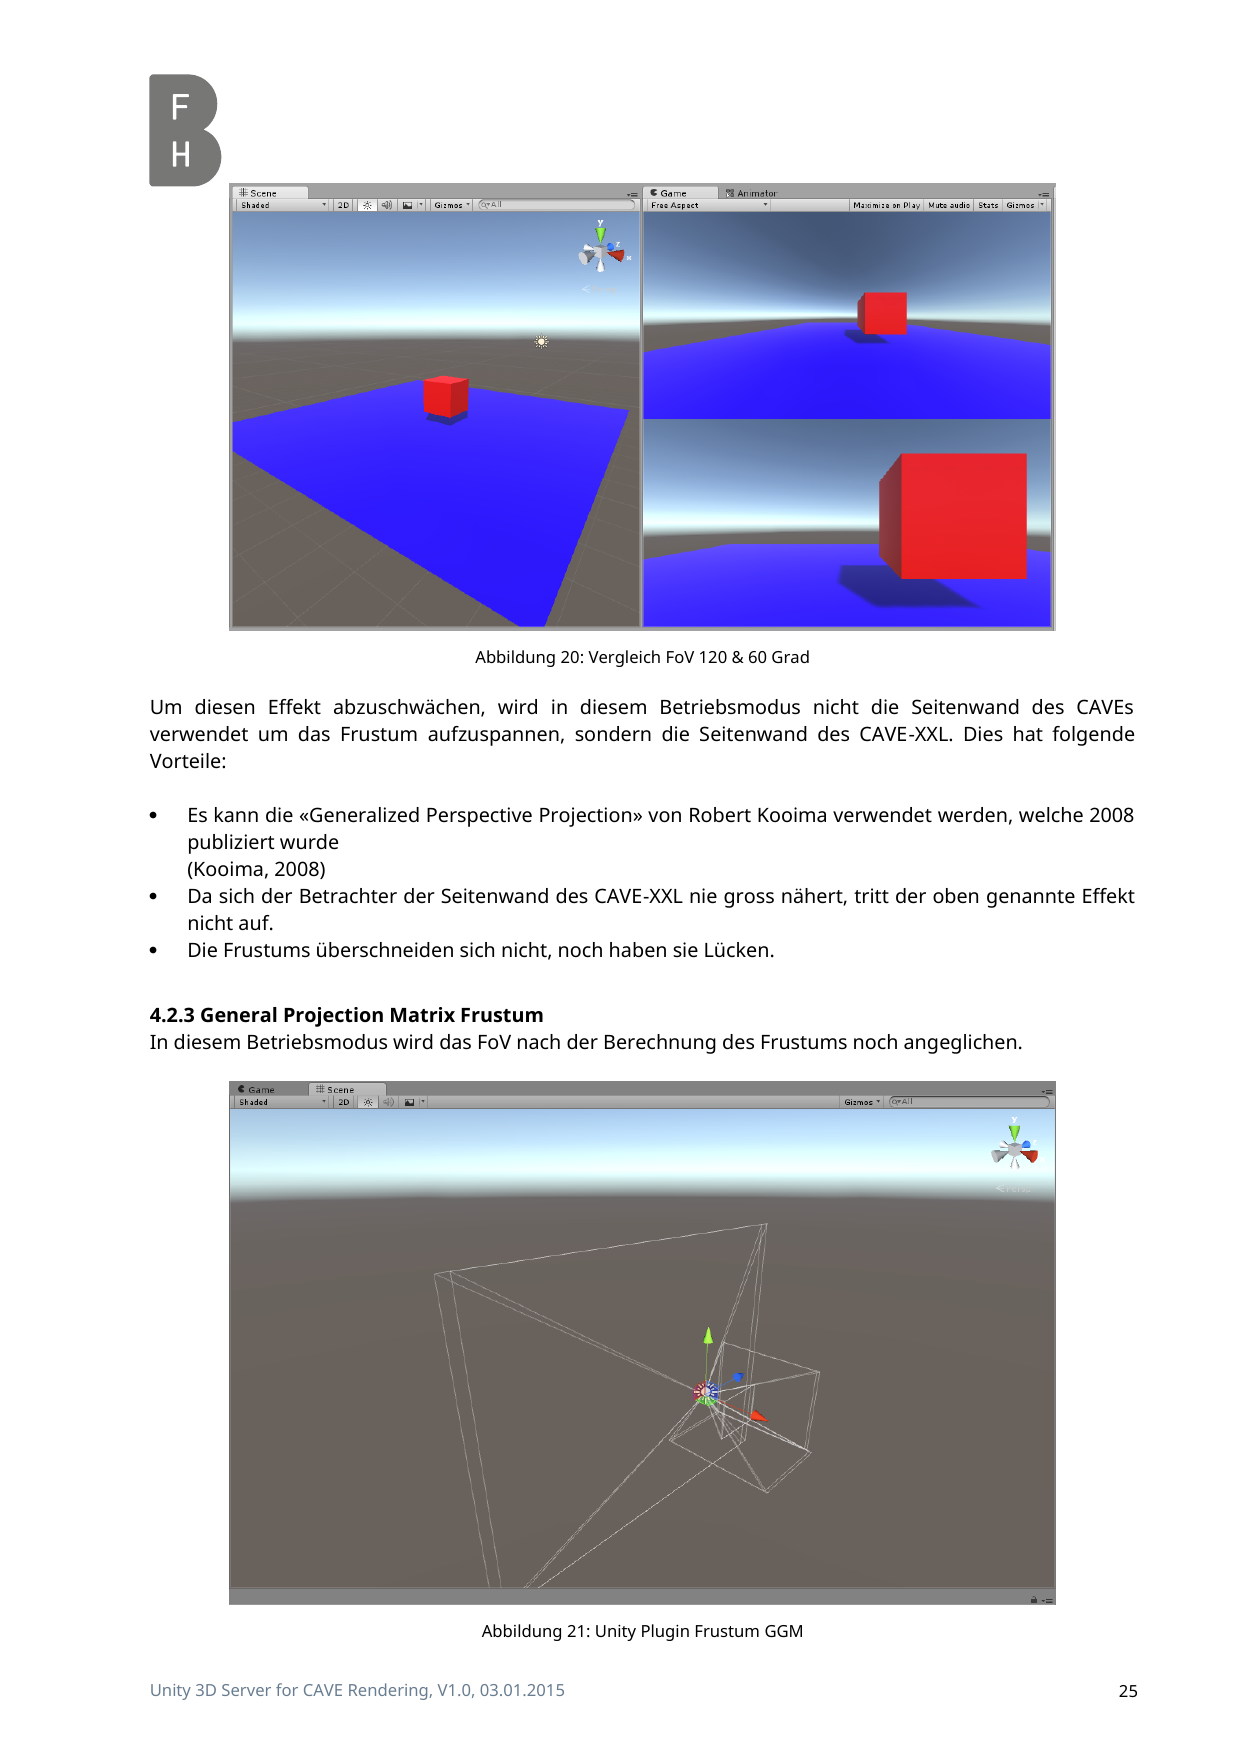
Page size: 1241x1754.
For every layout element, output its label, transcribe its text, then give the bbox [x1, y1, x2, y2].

text In diesem Betriebsmodus wird das FoV nach der Berechnung des Frustums noch angeglichen. [149, 1028, 1136, 1055]
subtitle General Projection Matrix Frustum [149, 1001, 1136, 1028]
list Da sich der Betrachter der Seitenwand des CAVE-XXL nie gross nähert, tritt der oben genannte Effekt nicht auf. [149, 882, 1136, 936]
picture [229, 1081, 1056, 1605]
picture [229, 183, 1056, 631]
list Es kann die «Generalized Perspective Projection» von Robert Kooima verwendet werden, welche 2008 publiziert wurde [149, 802, 1136, 856]
text Um diesen Effekt abzuschwächen, wird in diesem Betriebsmodus nicht die Seitenwand des CAVEs verwendet um das Frustum aufzuspannen, sondern die Seitenwand des CAVE-XXL. Dies hat folgende Vorteile: [149, 694, 1136, 774]
list Die Frustums überschneiden sich nicht, noch haben sie Lücken. [149, 936, 1136, 963]
